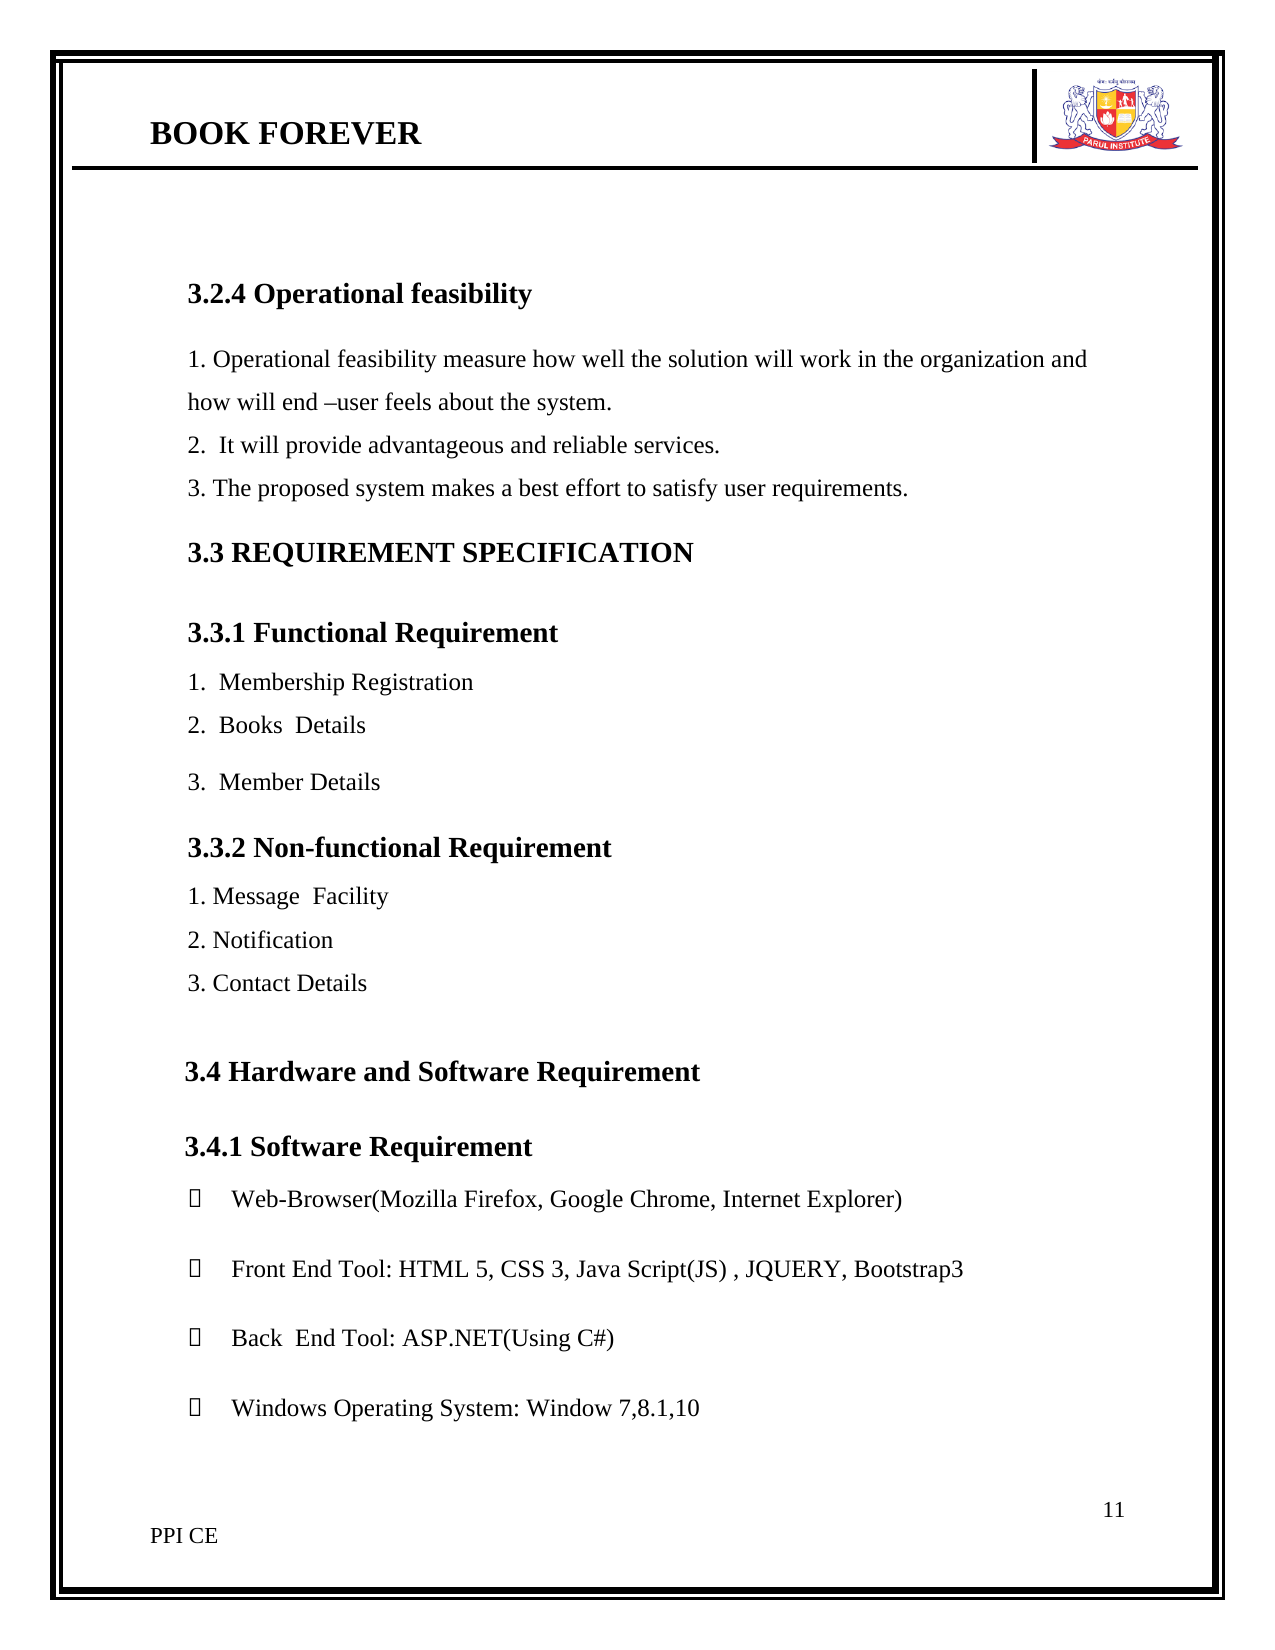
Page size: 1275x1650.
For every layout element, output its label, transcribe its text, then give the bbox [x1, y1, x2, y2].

list Windows Operating System: Window 7,8.1,10 [187, 1390, 1125, 1424]
text 3.4.1 Software Requirement [150, 1129, 1125, 1163]
text 3.2.4 Operational feasibility [187, 277, 1125, 310]
list Membership Registration [187, 667, 1125, 696]
list Back End Tool: ASP.NET(Using C#) [187, 1320, 1092, 1354]
list Message Facility [187, 881, 1125, 910]
list Operational feasibility measure how well the solution will work in the organization and how will end –user feels about the system. [187, 344, 1089, 416]
text 3.4 Hardware and Software Requirement [150, 1054, 1125, 1087]
text 3.3.2 Non-functional Requirement [187, 830, 1125, 864]
list Books Details [187, 710, 1125, 738]
text 2. It will provide advantageous and reliable services. [187, 430, 1125, 459]
text 3.3 REQUIREMENT SPECIFICATION [187, 536, 1125, 569]
list Front End Tool: HTML 5, CSS 3, Java Script(JS) , JQUERY, Bootstrap3 [187, 1251, 1092, 1285]
list Notification [187, 925, 1125, 953]
text 3.3.1 Functional Requirement [187, 615, 1125, 649]
picture [1043, 71, 1186, 158]
list Member Details [187, 767, 1125, 796]
list Web-Browser(Mozilla Firefox, Google Chrome, Internet Explorer) [187, 1181, 1092, 1215]
list Contact Details [187, 968, 1125, 996]
text 3. The proposed system makes a best effort to satisfy user requirements. [150, 473, 1125, 502]
